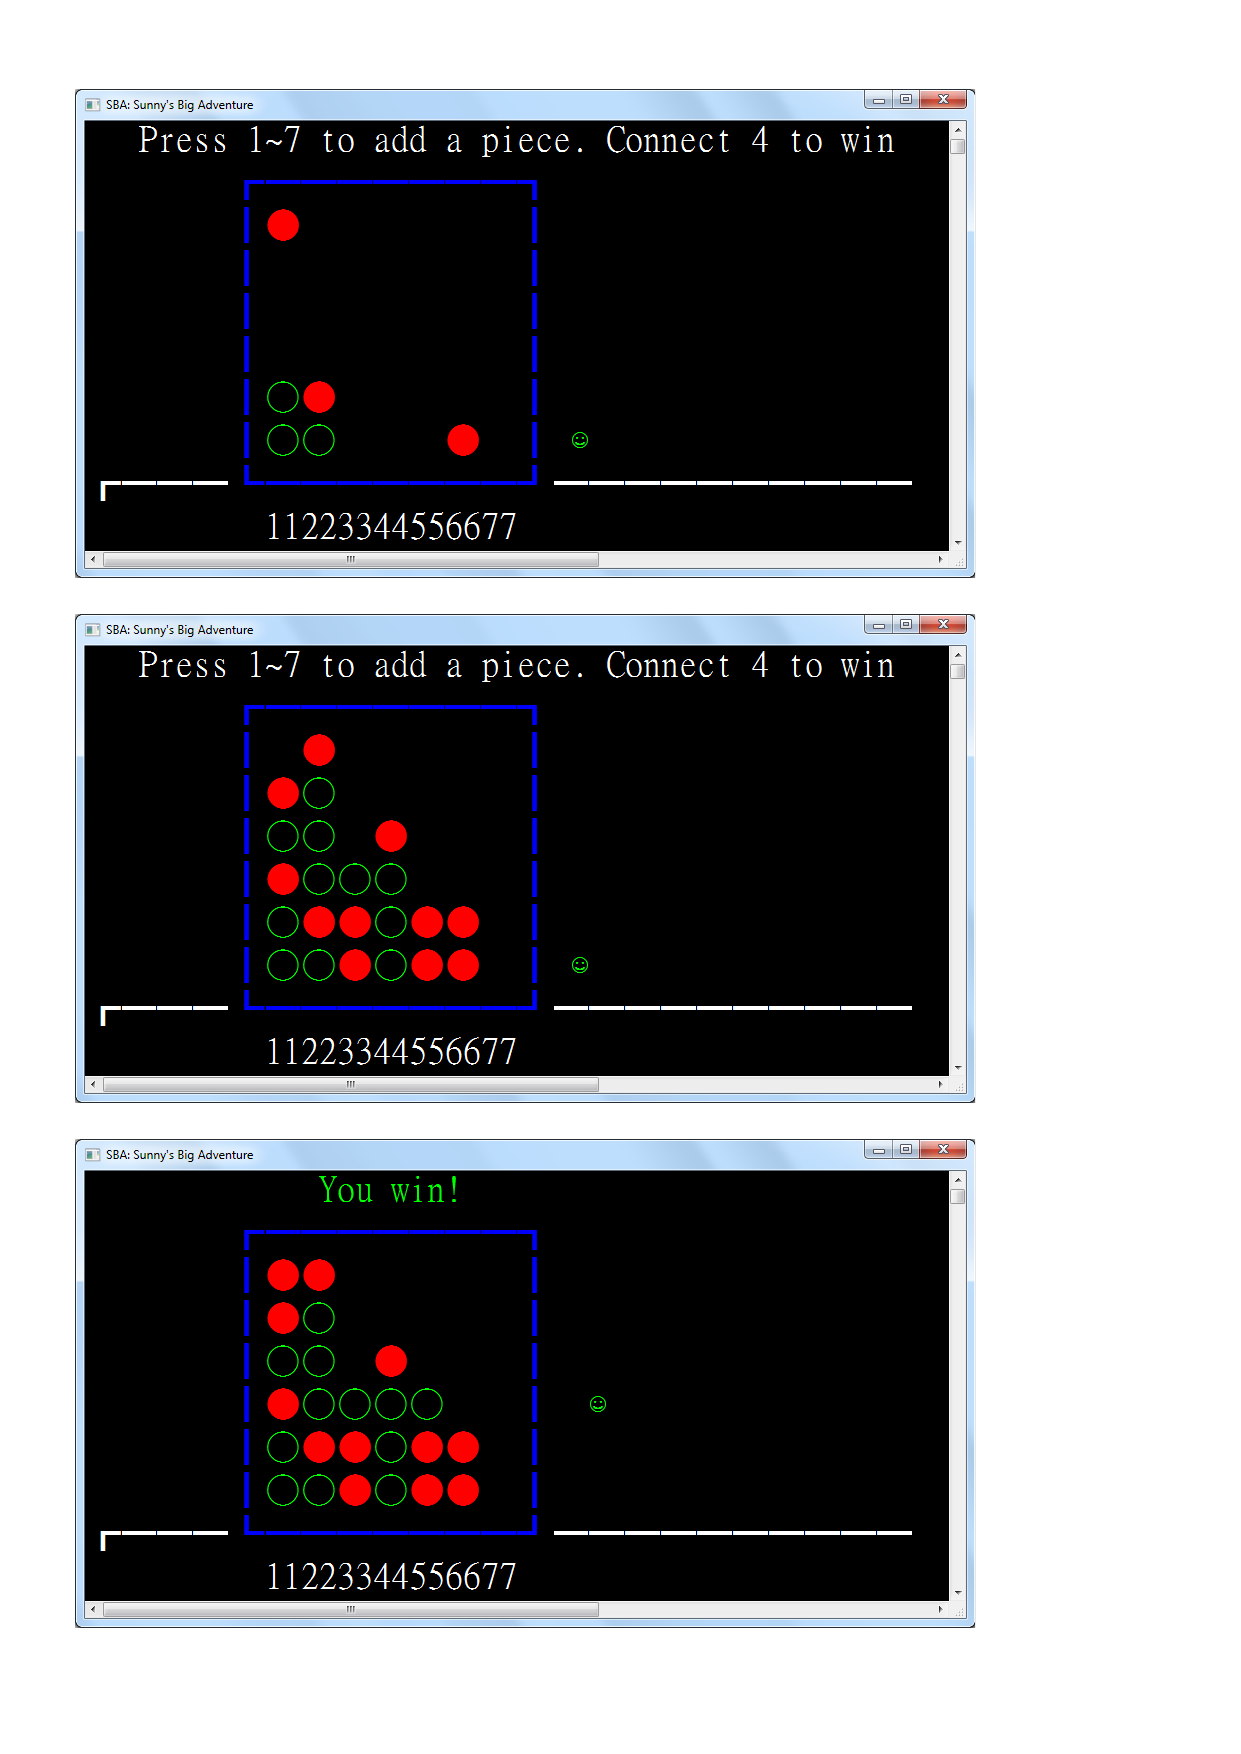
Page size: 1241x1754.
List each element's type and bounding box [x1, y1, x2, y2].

picture [75, 89, 976, 578]
picture [75, 614, 976, 1103]
picture [75, 1139, 976, 1628]
